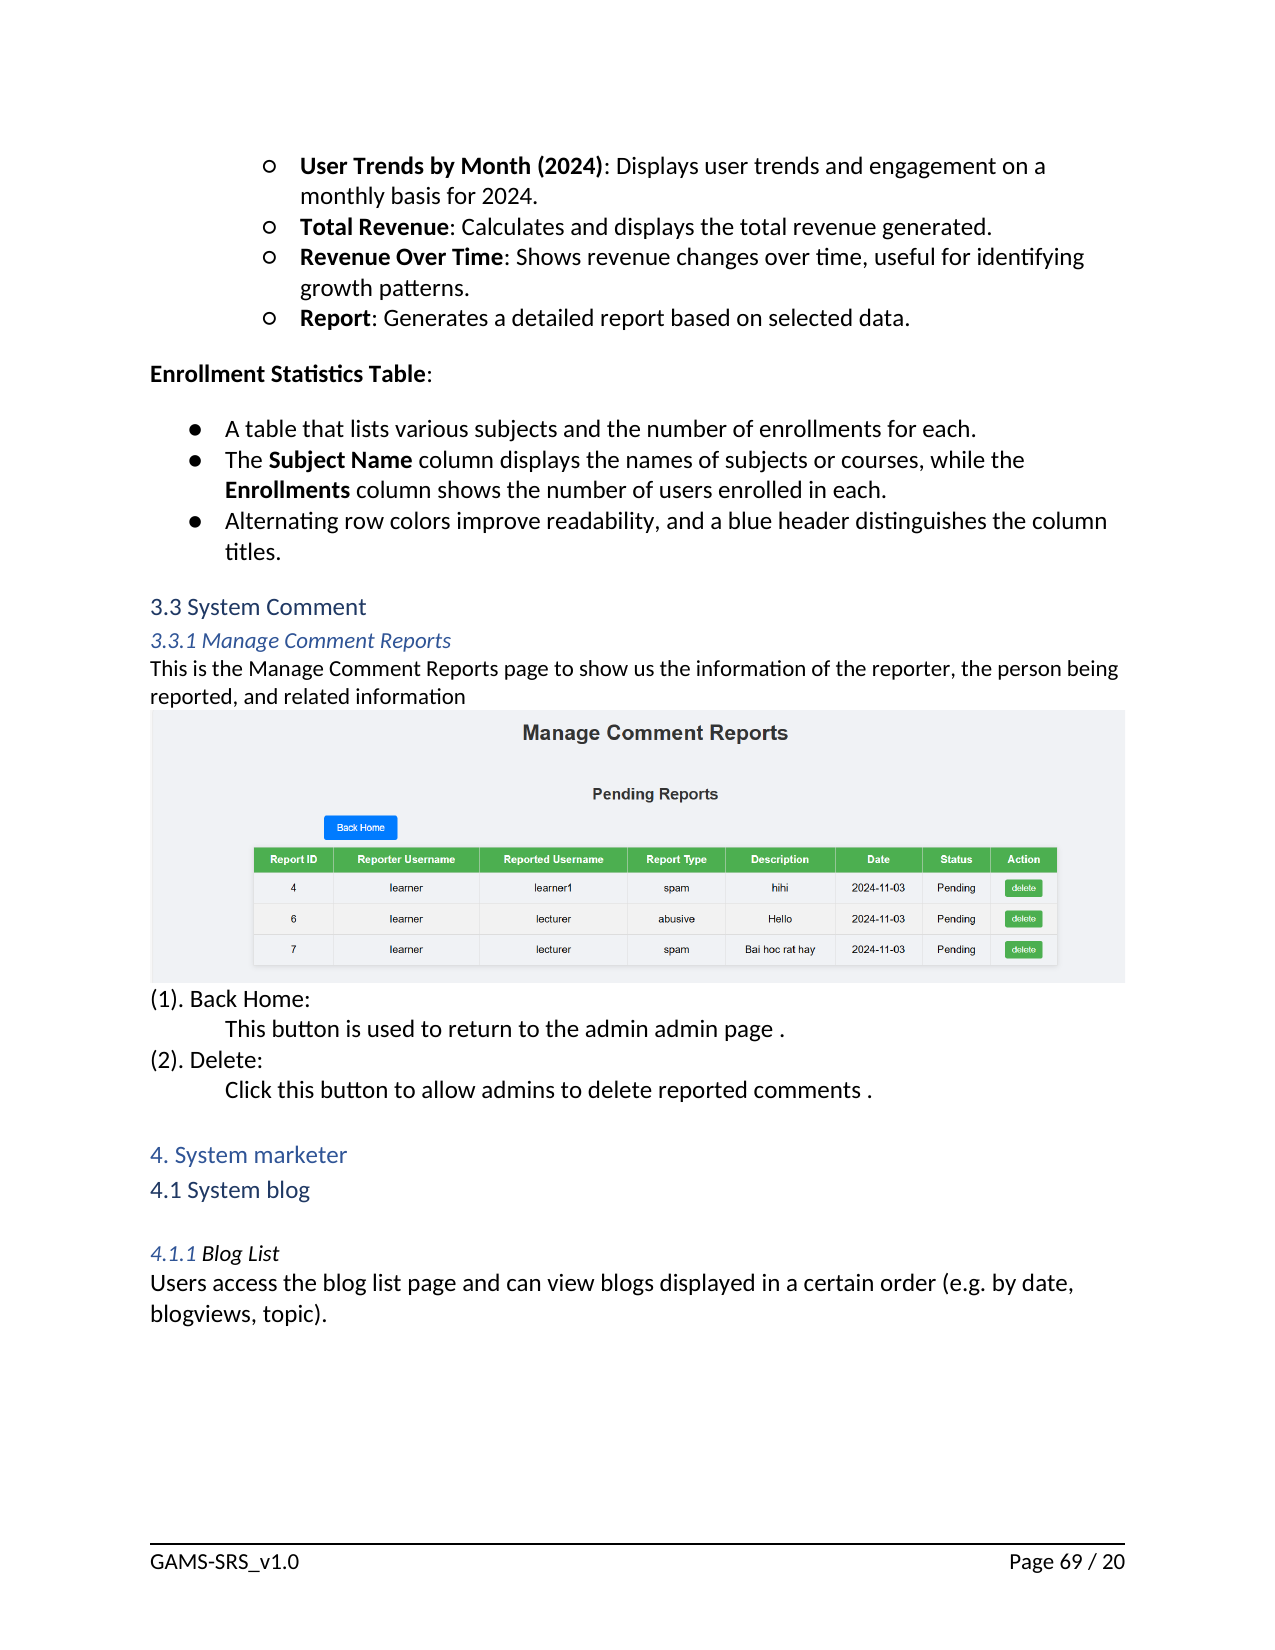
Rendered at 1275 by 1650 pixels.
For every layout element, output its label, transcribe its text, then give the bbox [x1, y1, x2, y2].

text Users access the blog list page and can view blogs displayed in a certain order (e.g. by date, blogviews, topic). [150, 1268, 1125, 1329]
list The Subject Name column displays the names of subjects or courses, while the Enrollments column shows the number of users enrolled in each. [187, 444, 1125, 505]
list A table that lists various subjects and the number of enrollments for each. [187, 414, 1125, 444]
picture [150, 710, 1125, 983]
subtitle 4.1.1 Blog List [150, 1239, 1125, 1268]
list User Trends by Month (2024): Displays user trends and engagement on a monthly basis for 2024. [262, 150, 1125, 211]
text This is the Manage Comment Reports page to show us the information of the reporter, the person being reported, and related information [150, 654, 1125, 710]
subtitle 4. System marketer [150, 1140, 1125, 1170]
subtitle 3.3 System Comment [150, 591, 1125, 622]
list Total Revenue: Calculates and displays the total revenue generated. [262, 211, 1125, 242]
text This button is used to return to the admin admin page . [150, 1013, 1125, 1044]
list Alternating row colors improve readability, and a blue header distinguishes the column titles. [187, 505, 1125, 566]
text Click this button to allow admins to delete reported comments . [150, 1074, 1125, 1105]
text Enrollment Statistics Table: [150, 358, 1125, 389]
subtitle 3.3.1 Manage Comment Reports [150, 626, 1125, 654]
list Revenue Over Time: Shows revenue changes over time, useful for identifying growth patterns. [262, 242, 1125, 303]
text (2). Delete: [150, 1044, 1125, 1074]
text (1). Back Home: [150, 983, 1125, 1013]
list Report: Generates a detailed report based on selected data. [262, 303, 1125, 333]
subtitle 4.1 System blog [150, 1174, 1125, 1205]
